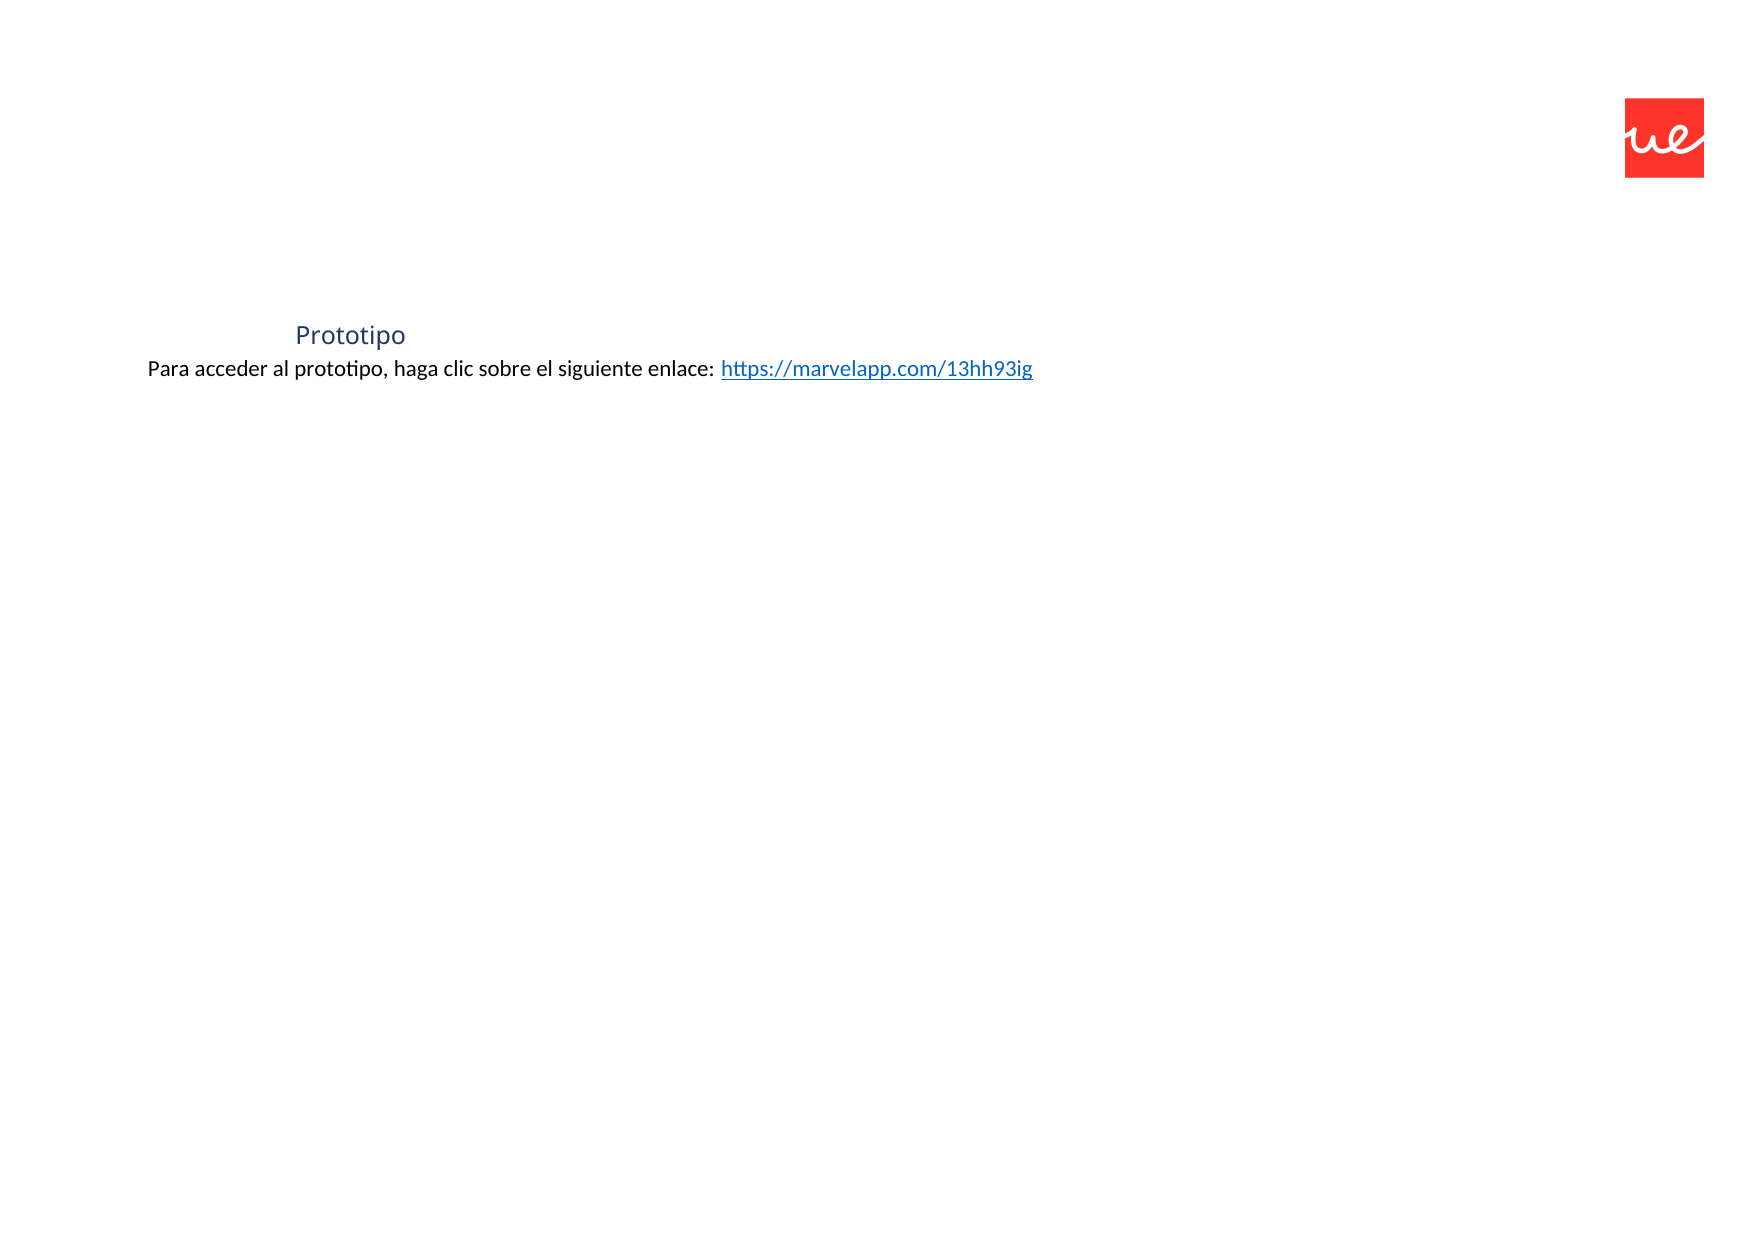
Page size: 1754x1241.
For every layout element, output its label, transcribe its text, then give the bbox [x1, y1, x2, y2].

subtitle Prototipo [148, 318, 1606, 352]
picture [1625, 98, 1704, 178]
text Para acceder al prototipo, haga clic sobre el siguiente enlace: https://marvelapp.com/13hh93ig [148, 354, 1606, 383]
